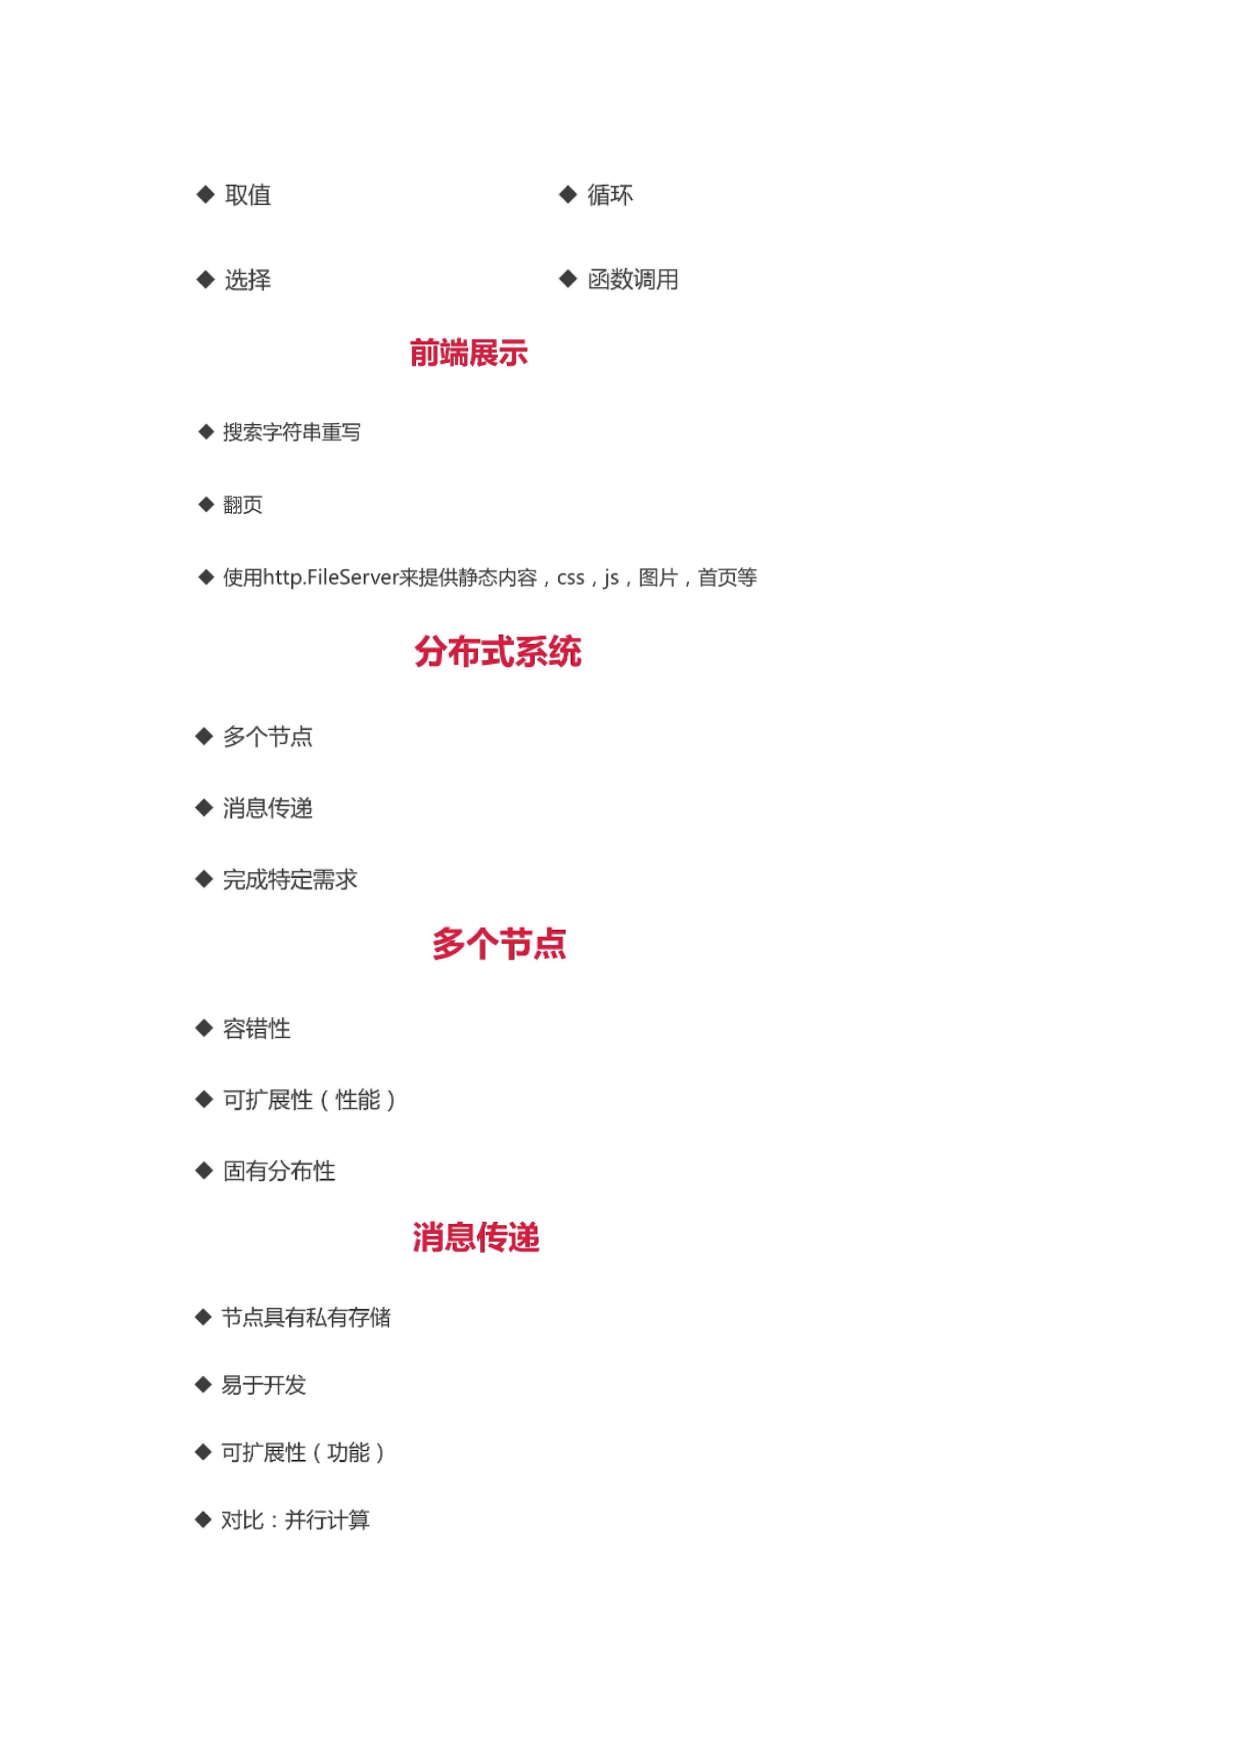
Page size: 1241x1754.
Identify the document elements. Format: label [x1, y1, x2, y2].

picture [187, 617, 747, 906]
picture [187, 909, 639, 1201]
picture [187, 324, 782, 603]
picture [187, 1202, 611, 1547]
picture [187, 162, 741, 317]
